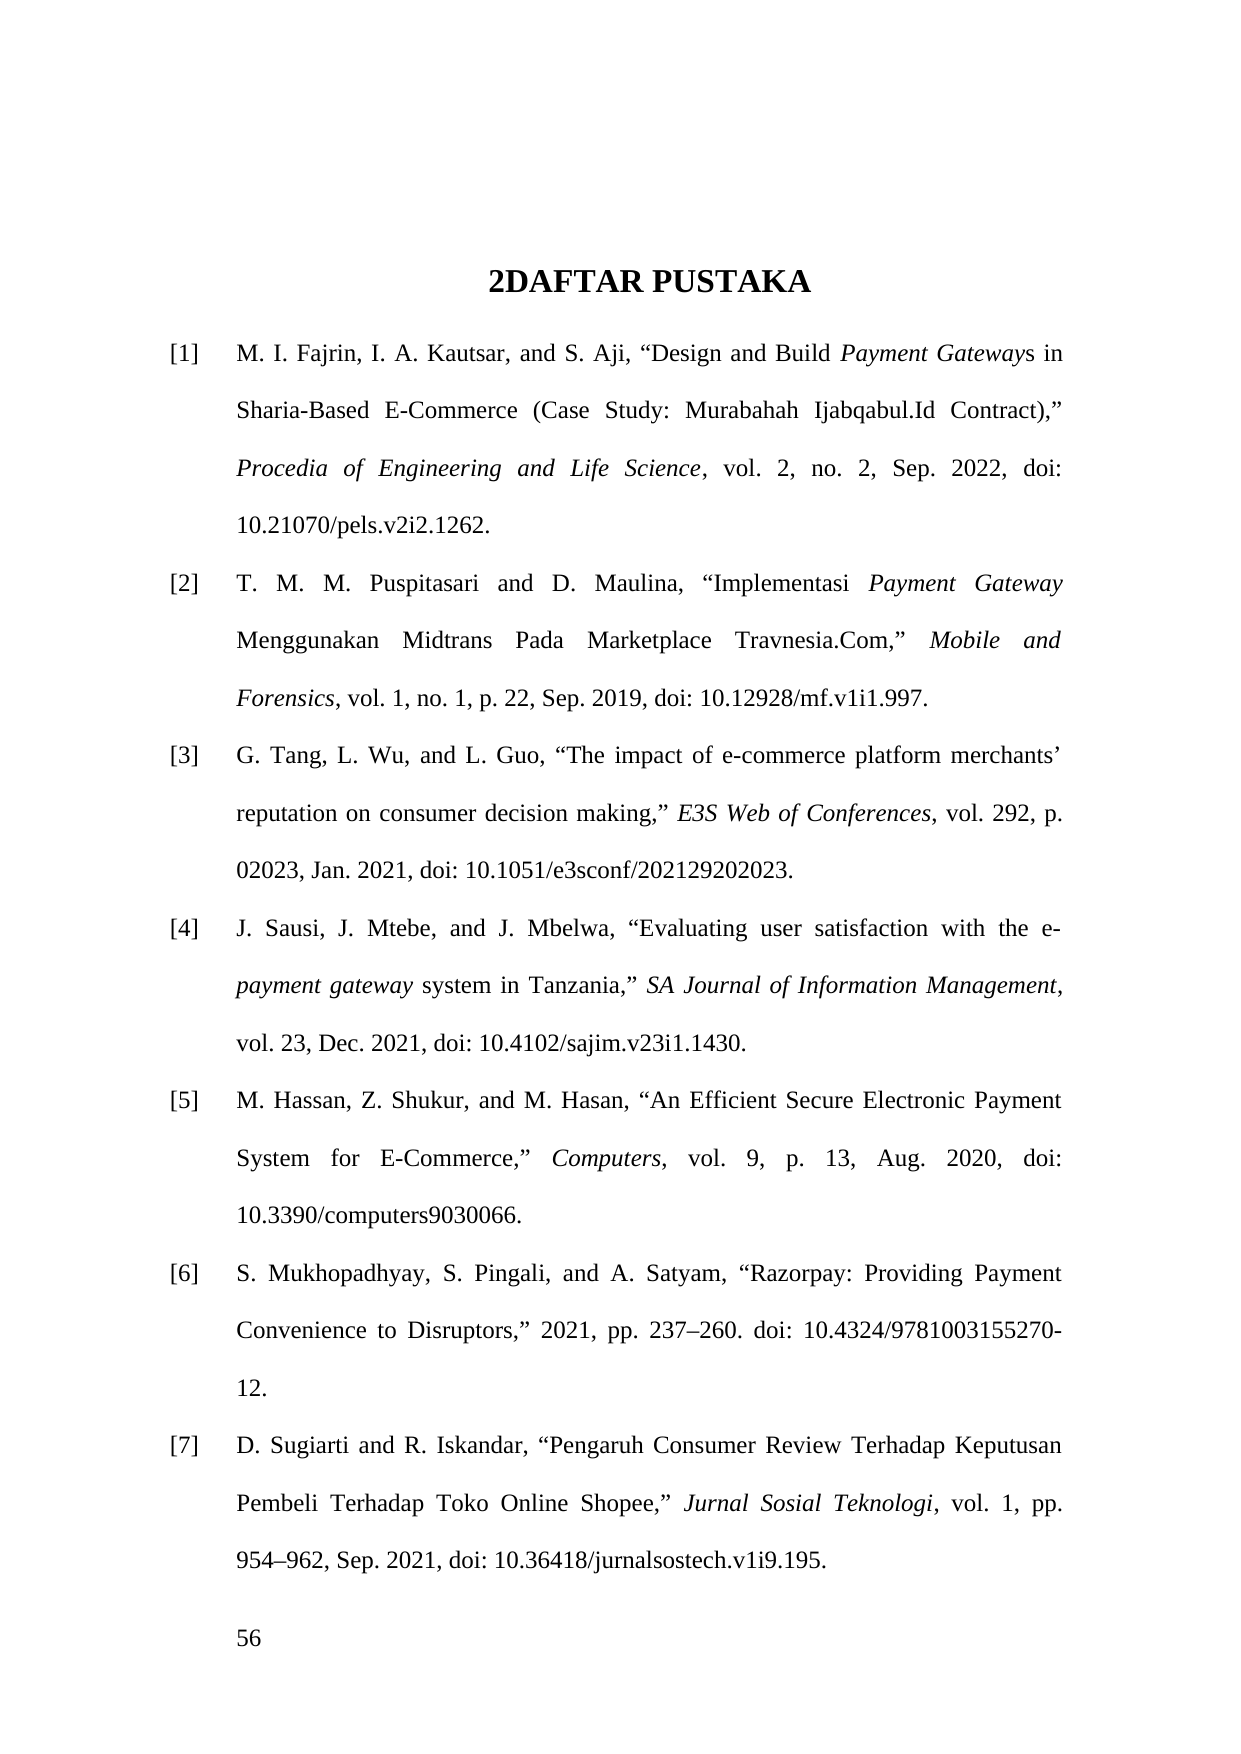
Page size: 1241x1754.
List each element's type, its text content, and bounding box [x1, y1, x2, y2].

subtitle DAFTAR PUSTAKA [236, 261, 1063, 299]
